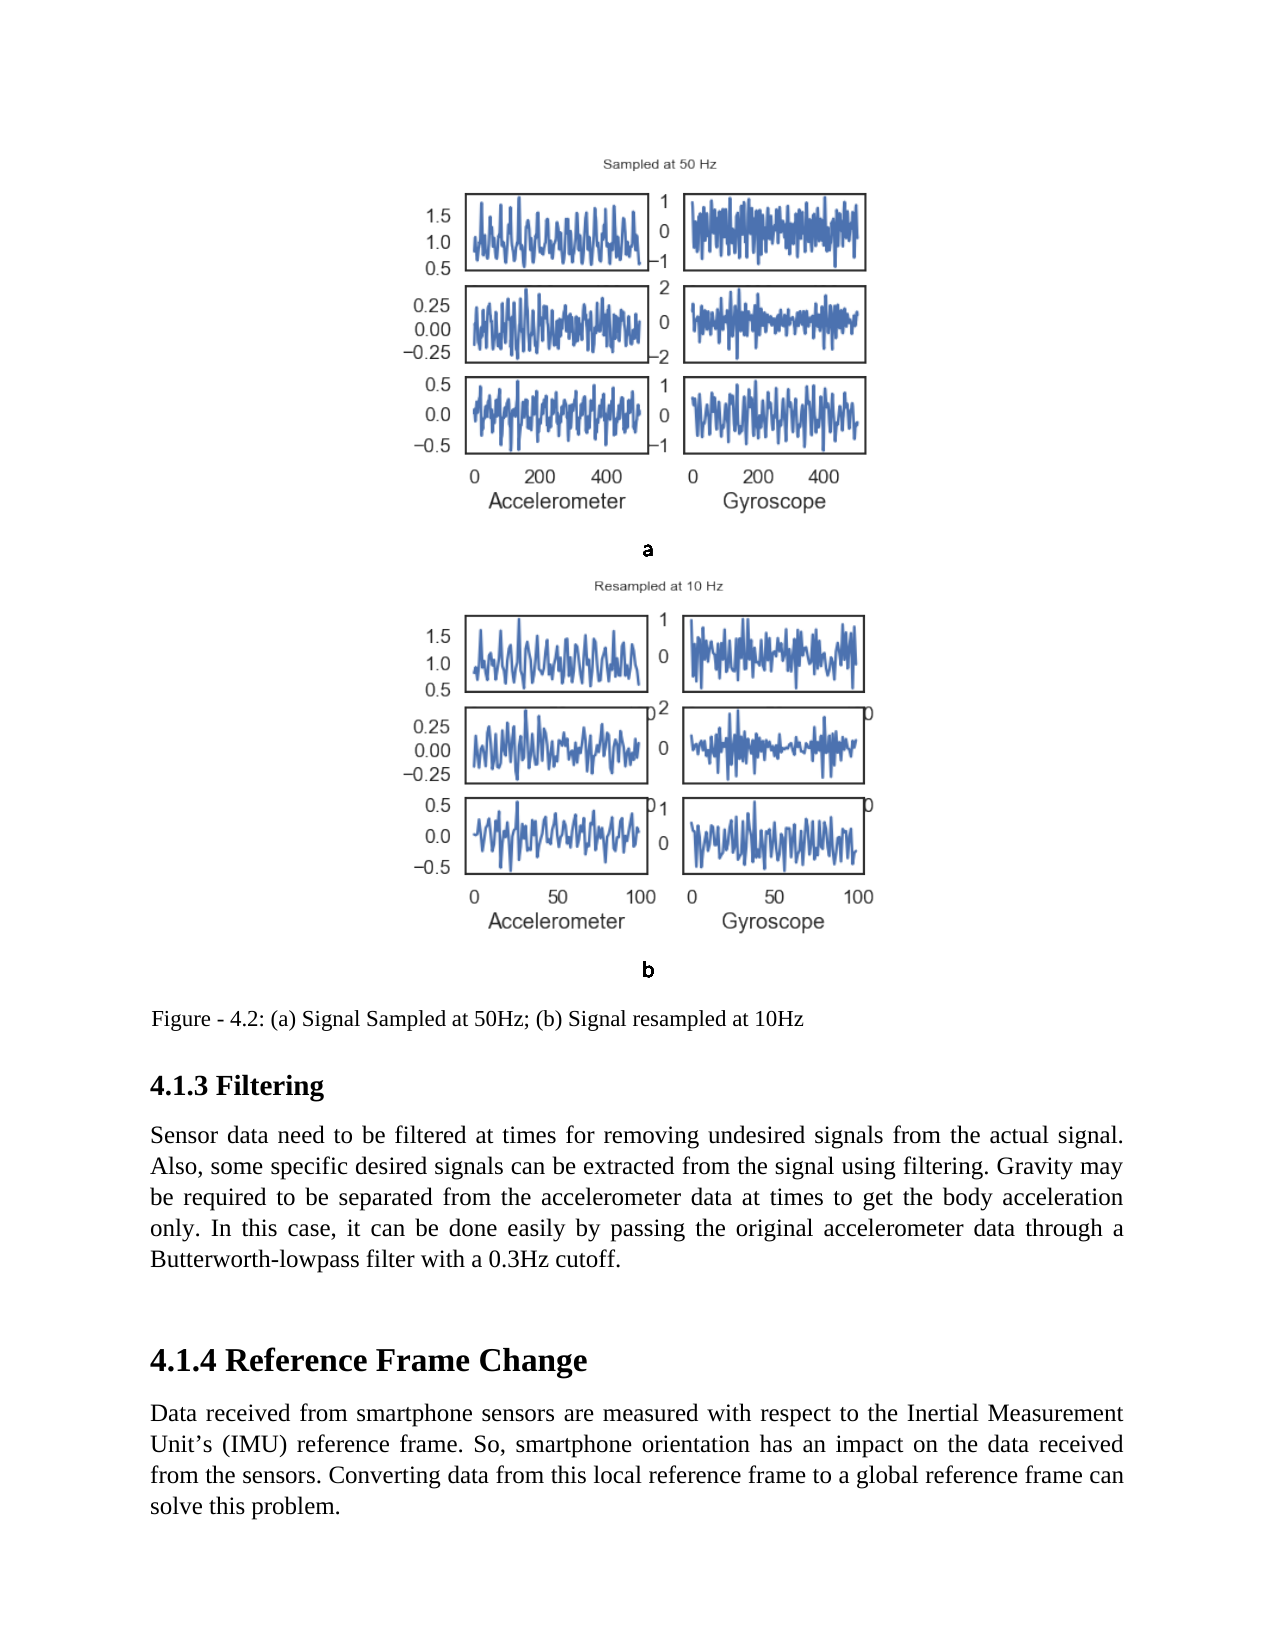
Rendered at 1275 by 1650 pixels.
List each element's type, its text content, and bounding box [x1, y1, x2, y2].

text Data received from smartphone sensors are measured with respect to the Inertial Measurement Unit’s (IMU) reference frame. So, smartphone orientation has an impact on the data received from the sensors. Converting data from this local reference frame to a global reference frame can solve this problem. [150, 1398, 1125, 1520]
text Sensor data need to be filtered at times for removing undesired signals from the actual signal. Also, some specific desired signals can be extracted from the signal using filtering. Gravity may be required to be separated from the accelerometer data at times to get the body acceleration only. In this case, it can be done easily by passing the original accelerometer data through a Butterworth-lowpass filter with a 0.3Hz cutoff. [150, 1120, 1125, 1273]
picture [393, 573, 882, 942]
picture [393, 151, 874, 522]
text 4.1.4 Reference Frame Change [150, 1340, 1125, 1378]
text 4.1.3 Filtering [150, 1068, 1125, 1101]
